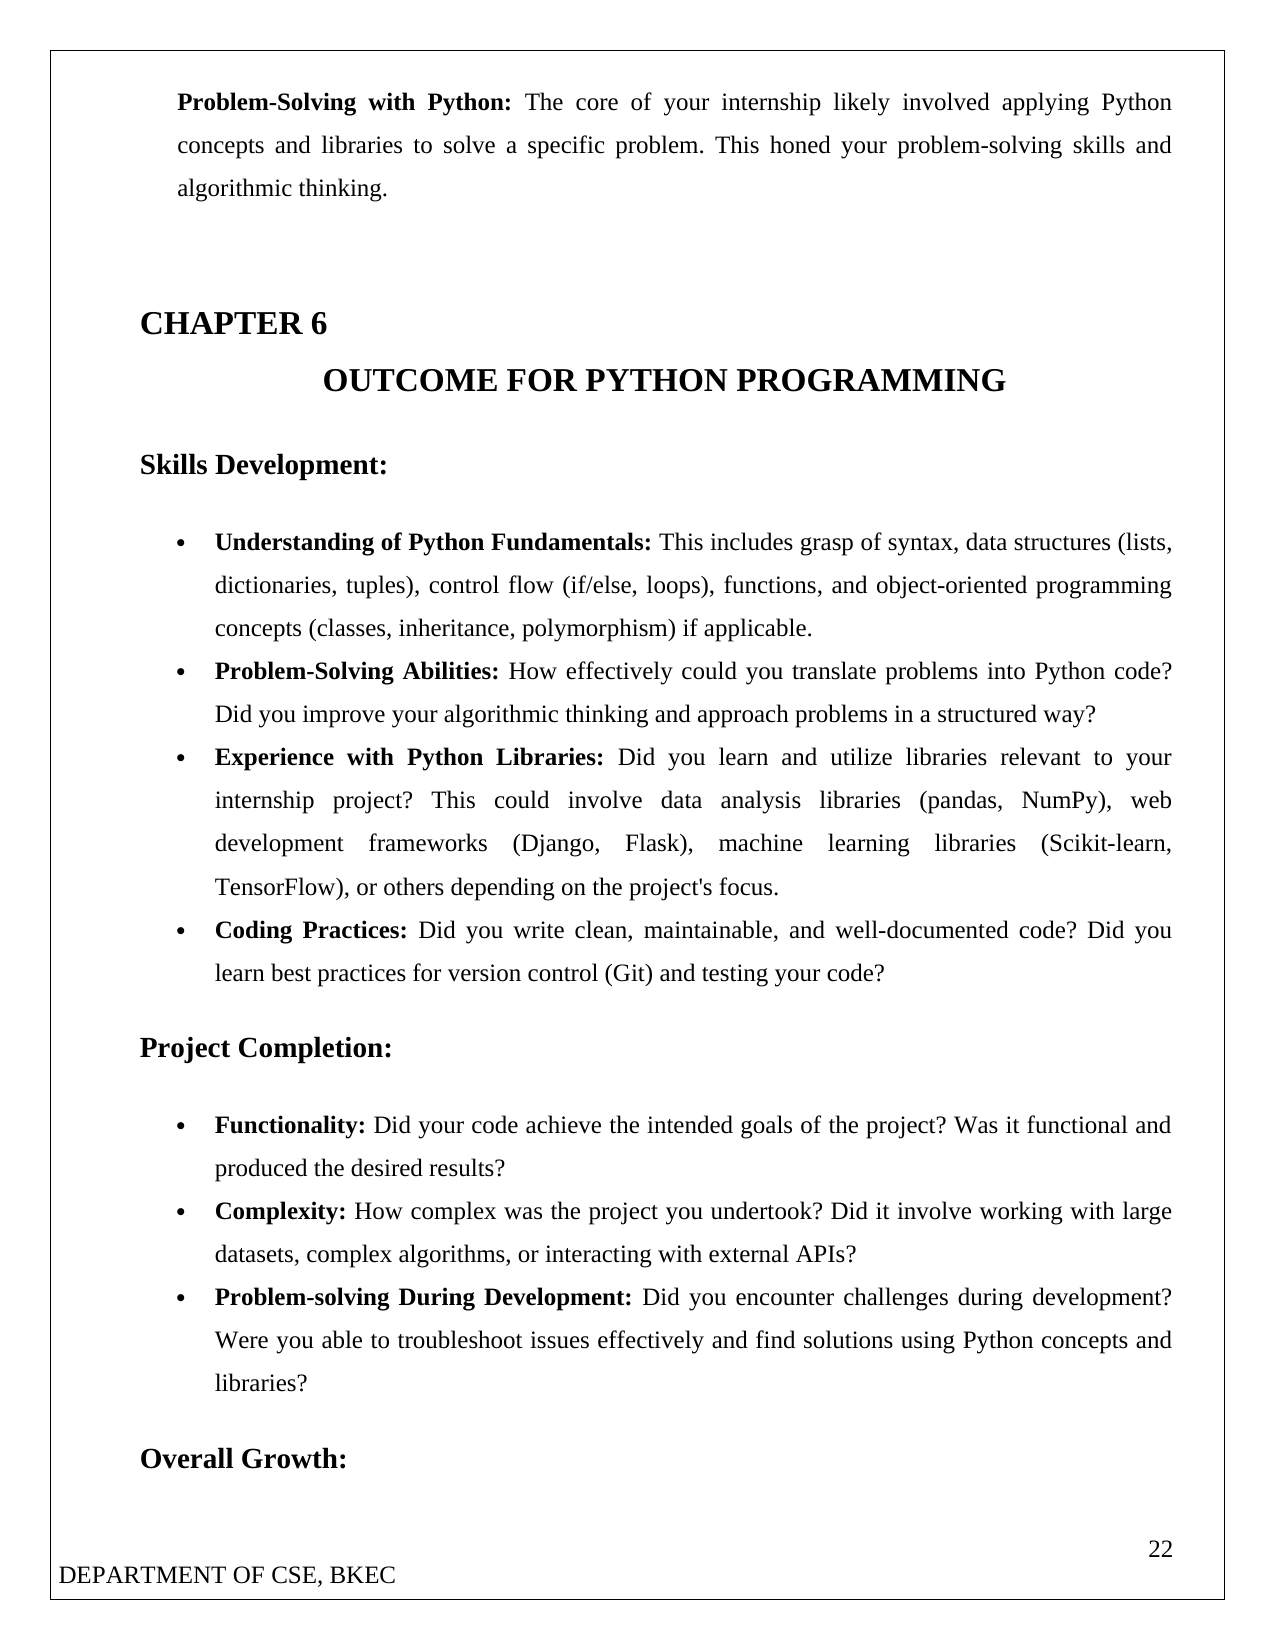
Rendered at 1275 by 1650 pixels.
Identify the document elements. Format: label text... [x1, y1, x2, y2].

text CHAPTER 6 [139, 303, 1173, 341]
list Experience with Python Libraries: Did you learn and utilize libraries relevant to your internship project? This could involve data analysis libraries (pandas, NumPy), web development frameworks (Django, Flask), machine learning libraries (Scikit-learn, TensorFlow), or others depending on the project's focus. [177, 742, 1173, 900]
text OUTCOME FOR PYTHON PROGRAMMING [139, 361, 1173, 399]
list Complexity: How complex was the project you undertook? Did it involve working with large datasets, complex algorithms, or interacting with external APIs? [177, 1196, 1173, 1268]
text Problem-Solving with Python: The core of your internship likely involved applying Python concepts and libraries to solve a specific problem. This honed your problem-solving skills and algorithmic thinking. [177, 87, 1173, 202]
list Problem-Solving Abilities: How effectively could you translate problems into Python code? Did you improve your algorithmic thinking and approach problems in a structured way? [177, 656, 1173, 728]
list Coding Practices: Did you write clean, maintainable, and well-documented code? Did you learn best practices for version control (Git) and testing your code? [177, 915, 1173, 987]
text Skills Development: [139, 447, 1173, 481]
list Problem-solving During Development: Did you encounter challenges during development? Were you able to troubleshoot issues effectively and find solutions using Python concepts and libraries? [177, 1282, 1173, 1397]
list Understanding of Python Fundamentals: This includes grasp of syntax, data structures (lists, dictionaries, tuples), control flow (if/else, loops), functions, and object-oriented programming concepts (classes, inheritance, polymorphism) if applicable. [177, 527, 1173, 642]
list Functionality: Did your code achieve the intended goals of the project? Was it functional and produced the desired results? [177, 1110, 1173, 1182]
text Project Completion: [139, 1030, 1173, 1064]
text Overall Growth: [139, 1441, 1173, 1474]
